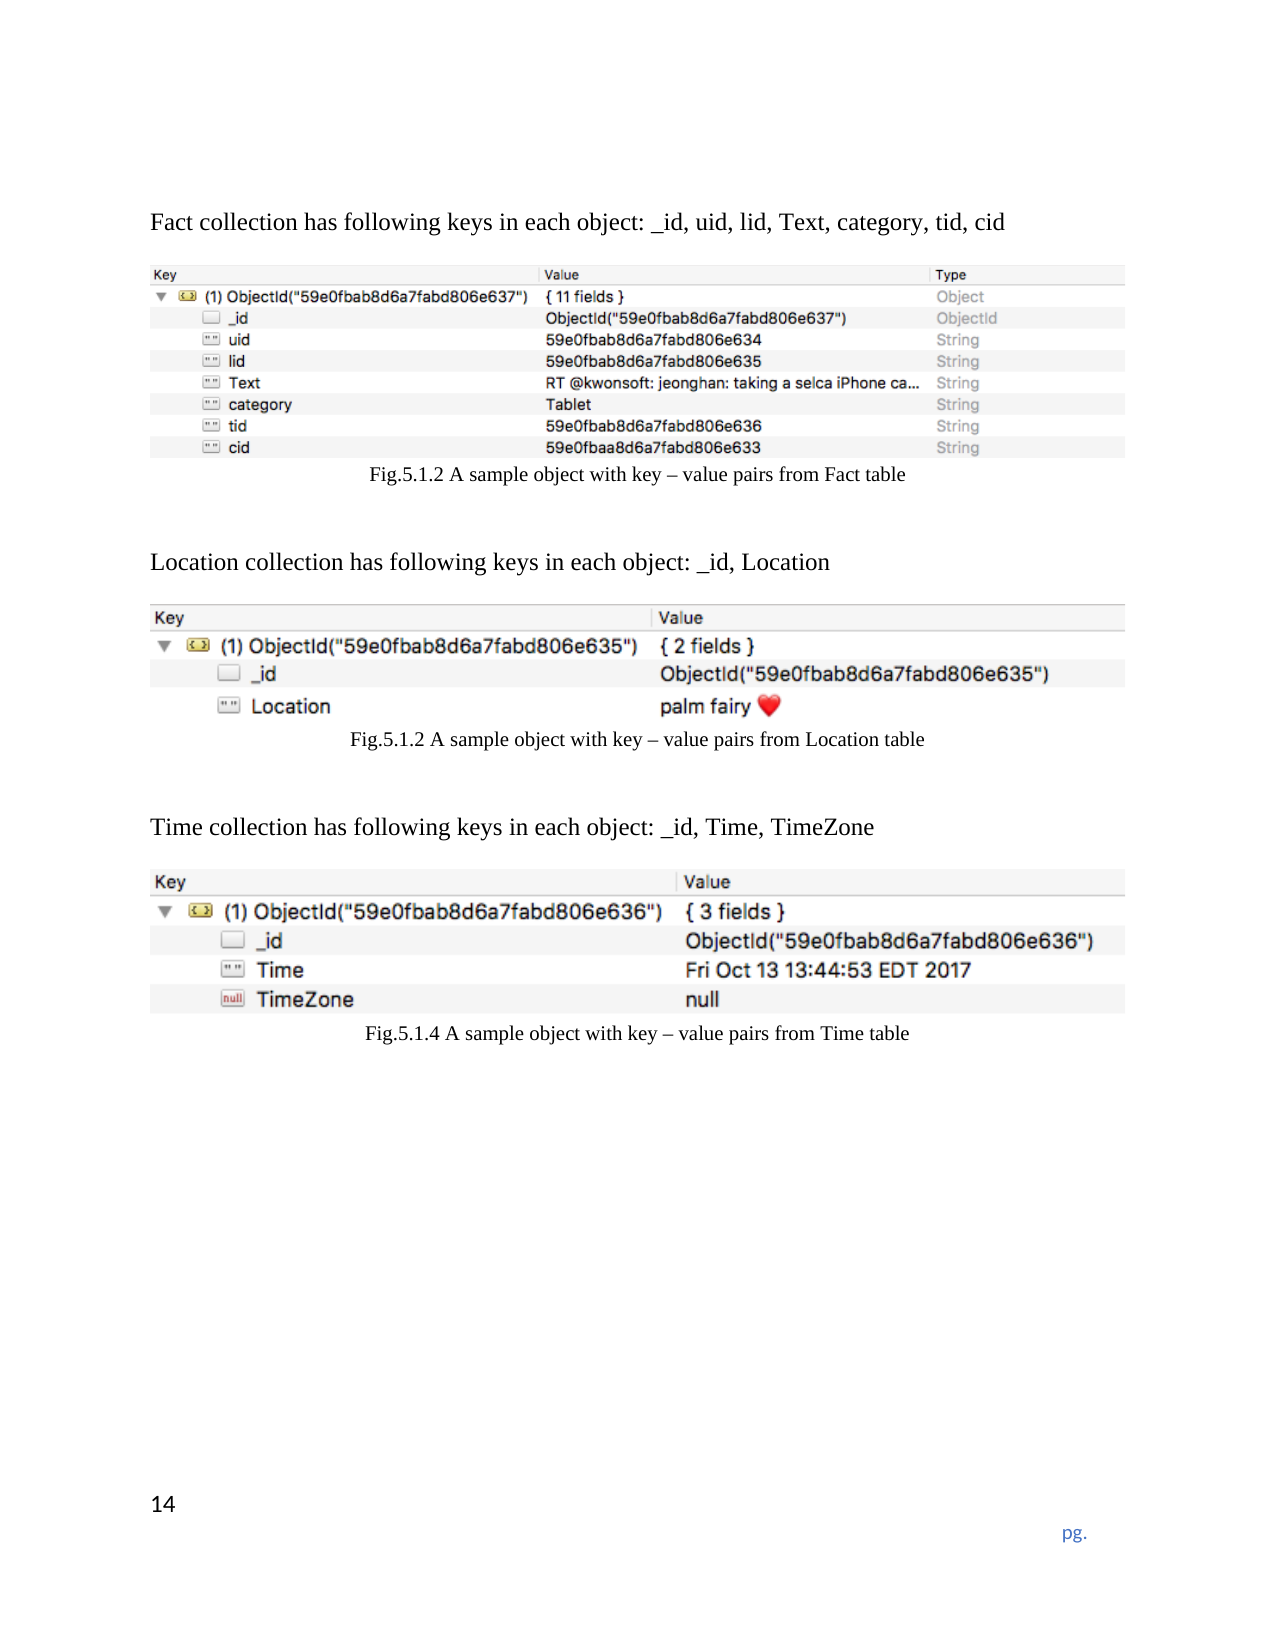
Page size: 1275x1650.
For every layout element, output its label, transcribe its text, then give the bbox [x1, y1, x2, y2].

picture [150, 869, 1125, 1017]
text Time collection has following keys in each object: _id, Time, TimeZone [150, 812, 1125, 841]
picture [150, 604, 1125, 723]
picture [150, 265, 1125, 458]
text Fig.5.1.2 A sample object with key – value pairs from Location table [150, 727, 1125, 751]
text Location collection has following keys in each object: _id, Location [150, 547, 1125, 576]
text Fig.5.1.4 A sample object with key – value pairs from Time table [150, 1021, 1125, 1045]
text Fact collection has following keys in each object: _id, uid, lid, Text, category, tid, cid [150, 207, 1125, 236]
text Fig.5.1.2 A sample object with key – value pairs from Fact table [150, 462, 1125, 486]
